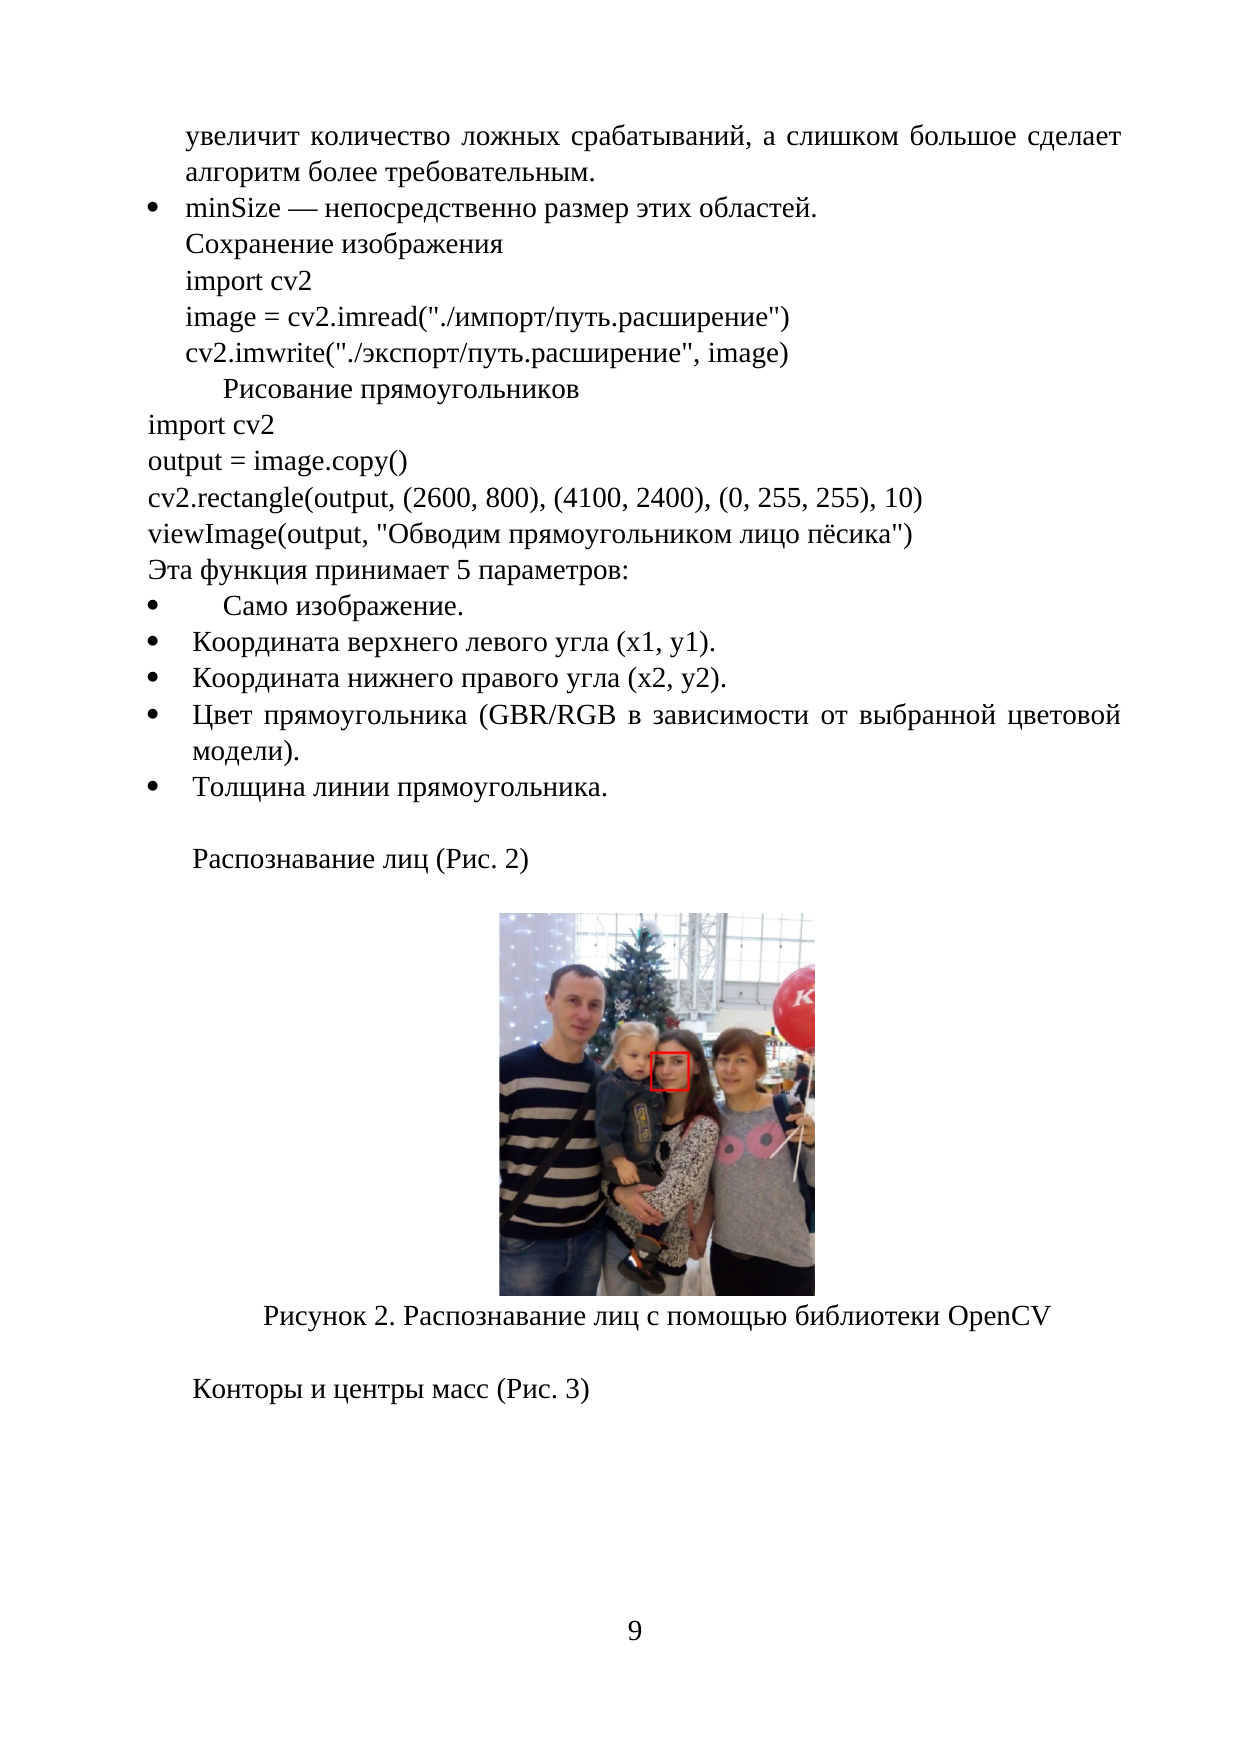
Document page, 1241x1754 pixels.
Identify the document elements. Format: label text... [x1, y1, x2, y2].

text image = cv2.imread("./импорт/путь.расширение") [185, 299, 1122, 332]
list Само изображение. [148, 588, 1122, 622]
text Сохранение изображения [185, 227, 1122, 260]
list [148, 118, 1122, 188]
list Цвет прямоугольника (GBR/RGB в зависимости от выбранной цветовой модели). [148, 697, 1122, 767]
text viewImage(output, "Обводим прямоугольником лицо пёсика") [148, 516, 1122, 549]
text import cv2 [185, 263, 1122, 296]
list Рисунок 2. Распознавание лиц с помощью библиотеки OpenCV [192, 1298, 1122, 1332]
text import cv2 [148, 407, 1122, 441]
text cv2.rectangle(output, (2600, 800), (4100, 2400), (0, 255, 255), 10) [148, 480, 1122, 513]
list Распознавание лиц (Рис. 2) [192, 842, 1122, 875]
list Толщина линии прямоугольника. [148, 769, 1122, 803]
text Эта функция принимает 5 параметров: [148, 552, 1122, 586]
text output = image.copy() [148, 443, 1122, 477]
text cv2.imwrite("./экспорт/путь.расширение", image) [185, 335, 1122, 369]
picture [499, 913, 815, 1296]
list Координата верхнего левого угла (x1, y1). [148, 624, 1122, 658]
text Рисование прямоугольников [148, 371, 1122, 405]
list minSize — непосредственно размер этих областей. [148, 190, 1122, 224]
list Координата нижнего правого угла (x2, y2). [148, 661, 1122, 694]
list Конторы и центры масс (Рис. 3) [192, 1371, 1122, 1404]
